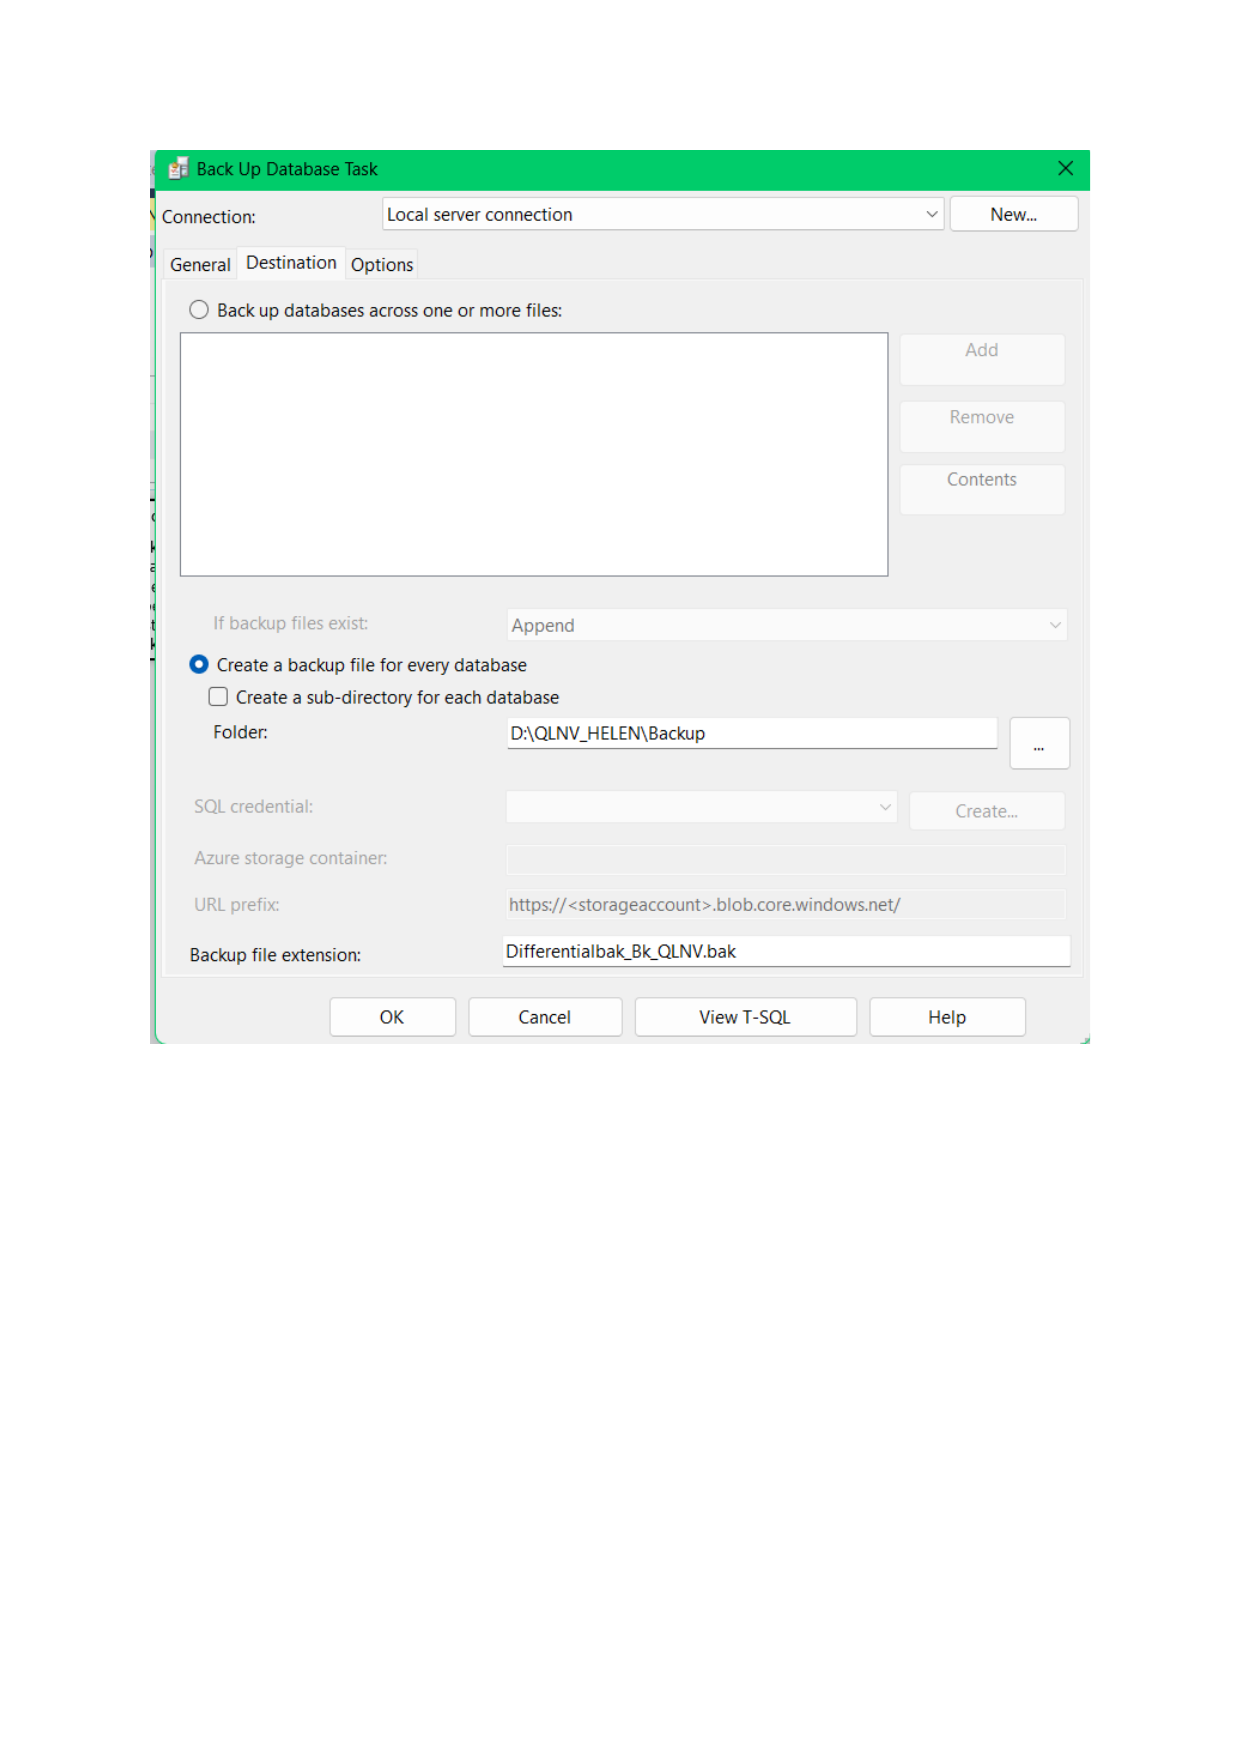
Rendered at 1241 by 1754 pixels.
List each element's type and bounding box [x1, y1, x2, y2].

picture [150, 150, 1091, 1044]
